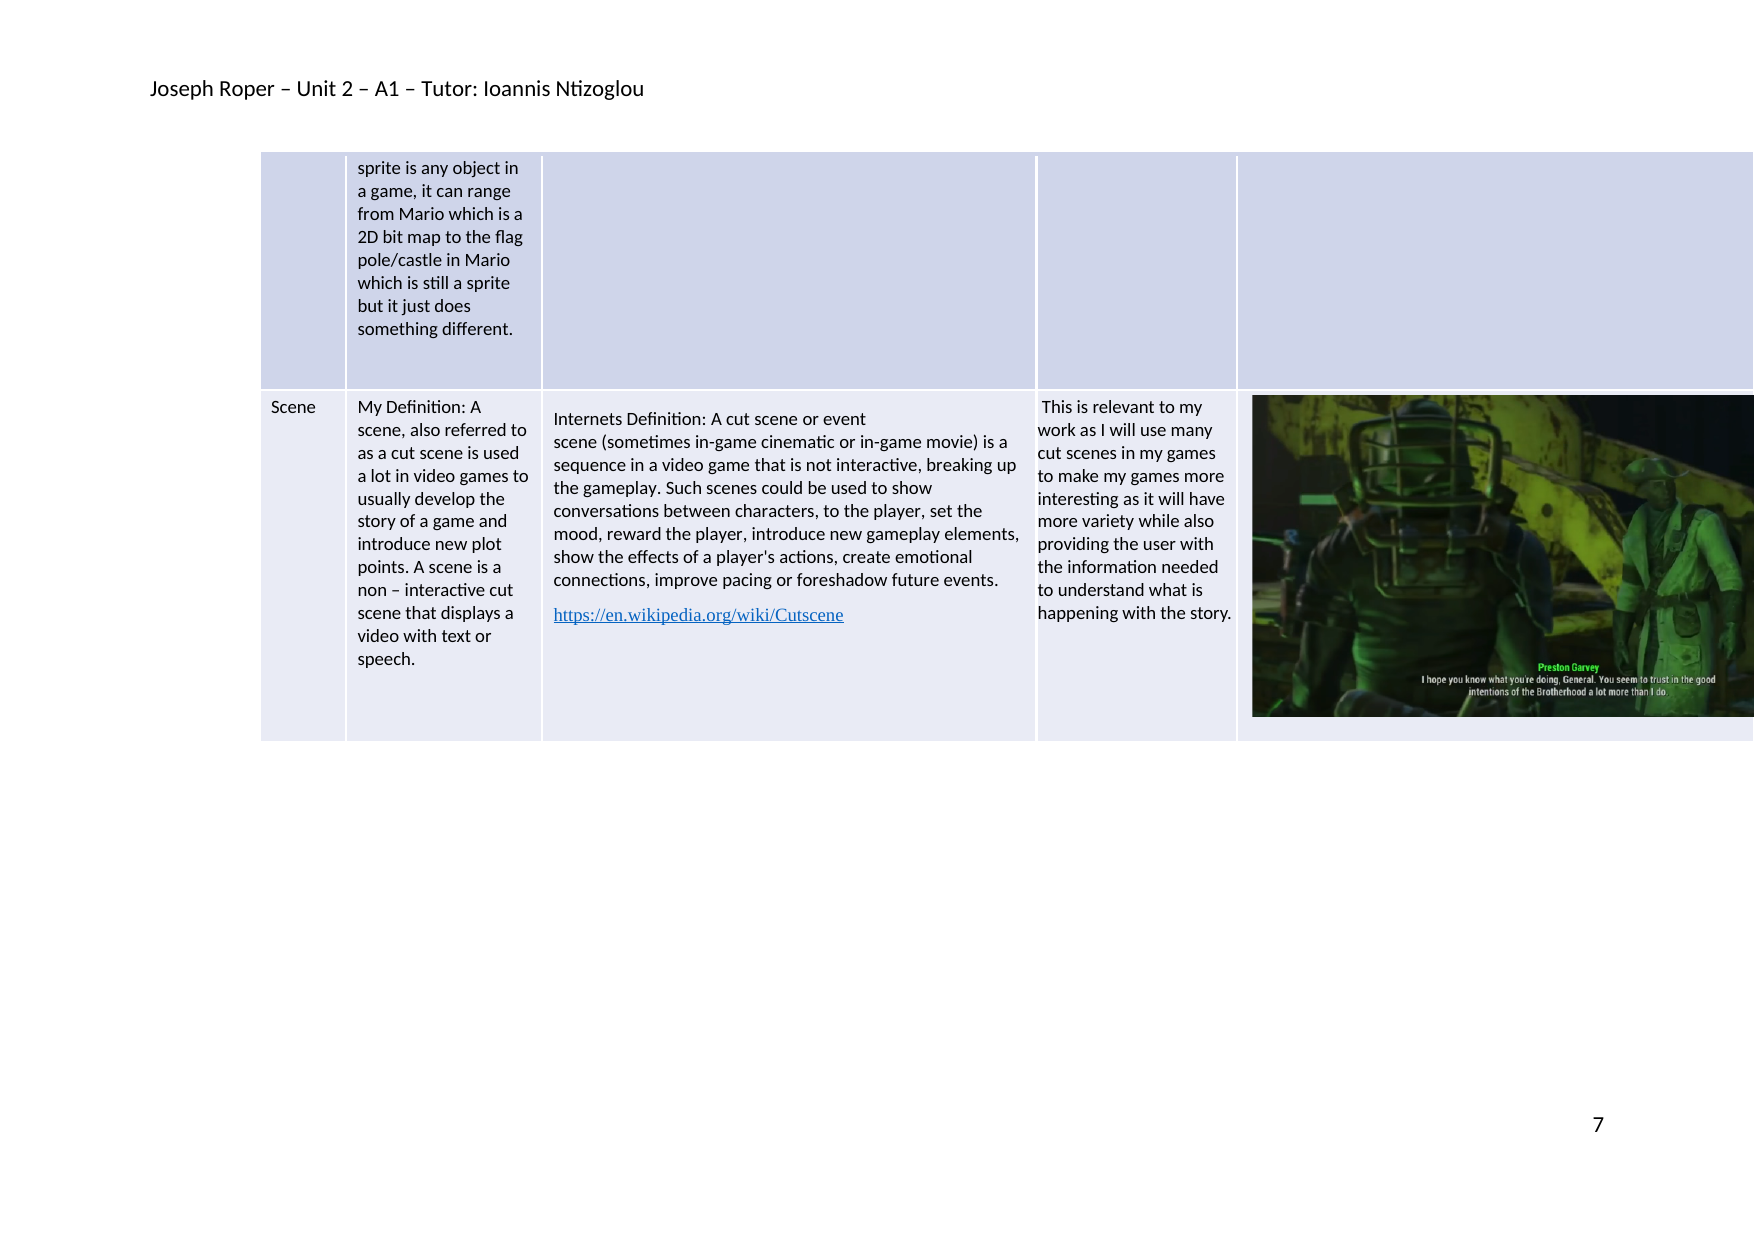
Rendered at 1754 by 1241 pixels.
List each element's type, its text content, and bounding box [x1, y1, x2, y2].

table_cell Internets Definition: A cut scene or event scene (sometimes in-game cinematic or in-game movie) is a sequence in a video game that is not interactive, breaking up the gameplay. Such scenes could be used to show conversations between characters, to the player, set the mood, reward the player, introduce new gameplay elements, show the effects of a player's actions, create emotional connections, improve pacing or foreshadow future events. https://en.wikipedia.org/wiki/Cutscene [543, 391, 1035, 741]
table_cell [1237, 152, 1753, 389]
table_cell My Definition: A scene, also referred to as a cut scene is used a lot in video games to usually develop the story of a game and introduce new plot points. A scene is a non – interactive cut scene that displays a video with text or speech. [347, 391, 541, 741]
table_cell This is relevant to my work as I will use many cut scenes in my games to make my games more interesting as it will have more variety while also providing the user with the information needed to understand what is happening with the story. [1038, 391, 1236, 741]
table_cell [346, 152, 542, 389]
picture [1252, 395, 1754, 717]
table_cell Sprite [261, 152, 346, 389]
table_cell Scene [261, 391, 345, 741]
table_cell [542, 152, 1036, 389]
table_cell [1036, 152, 1237, 389]
table_cell [1238, 391, 1753, 741]
